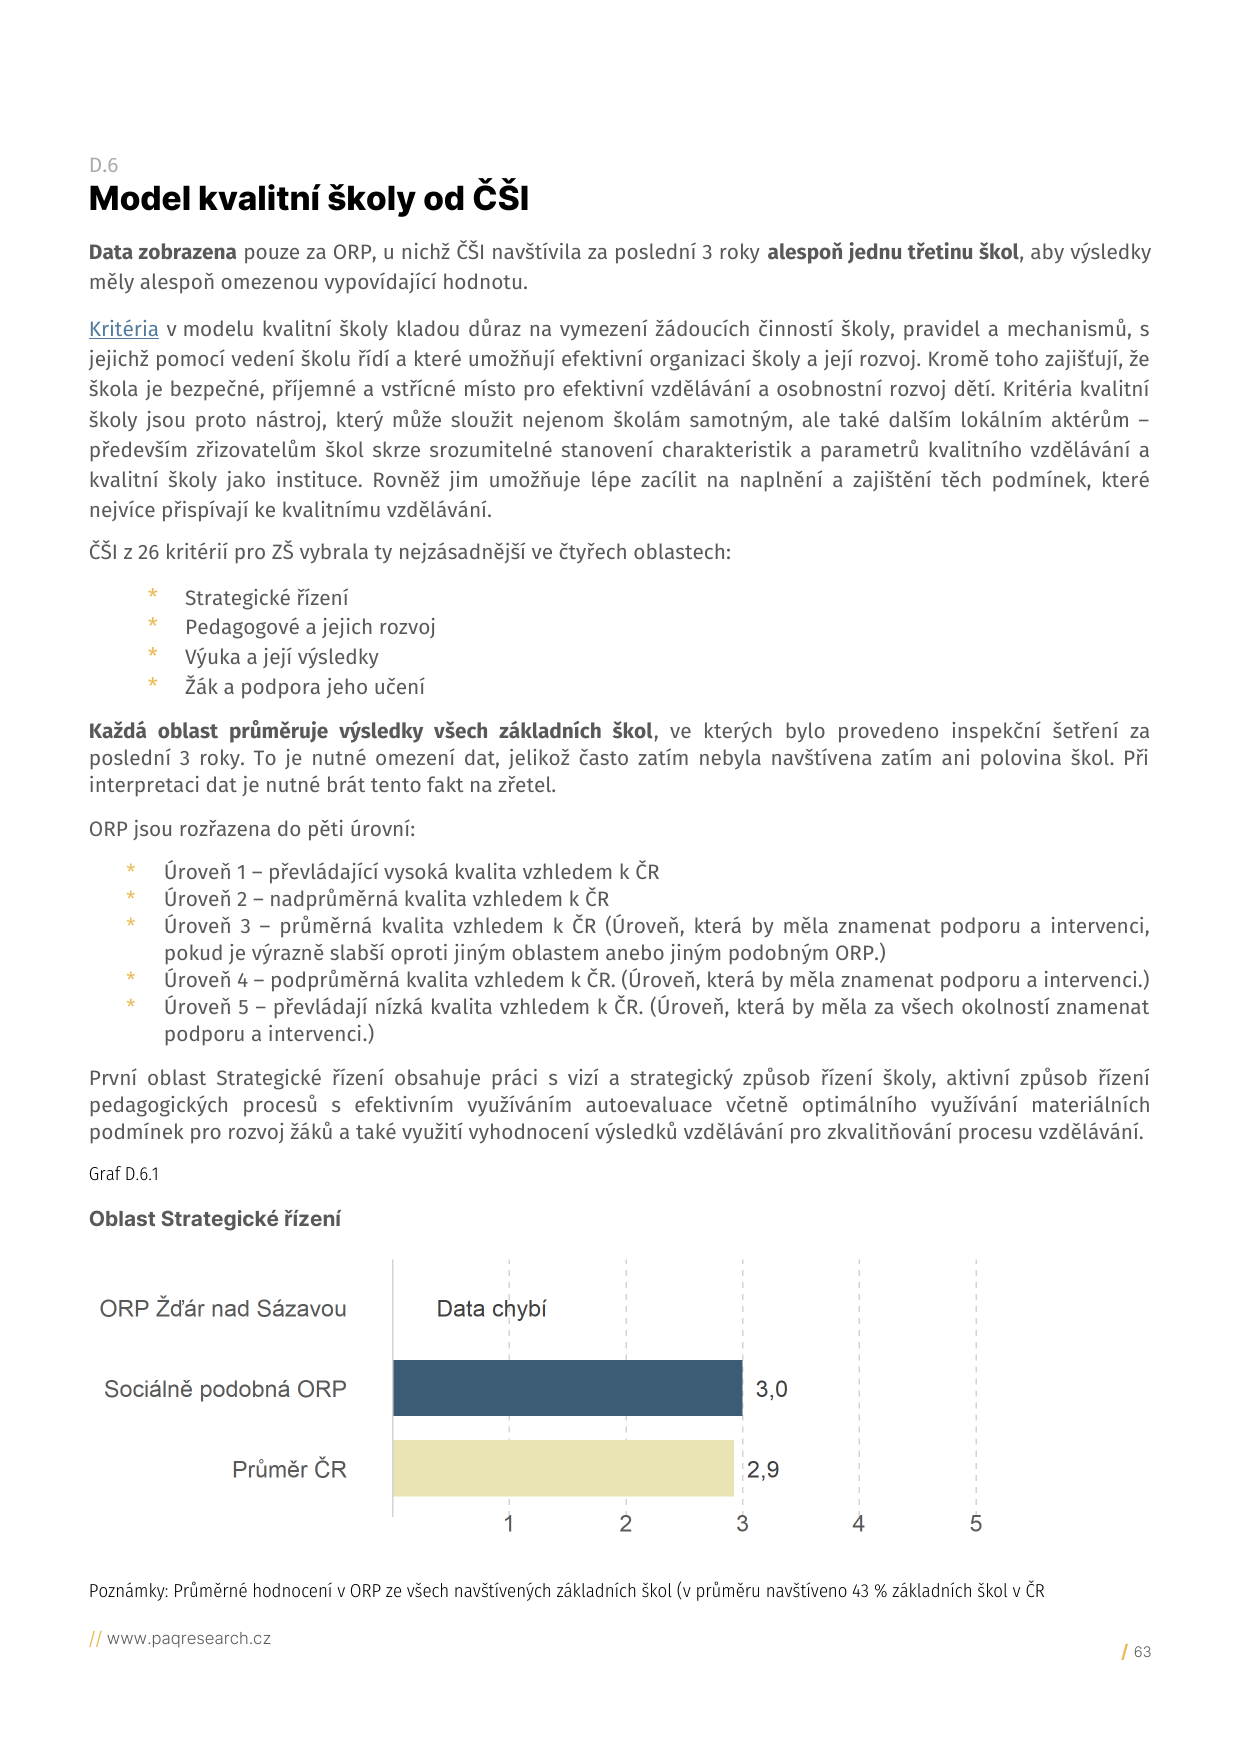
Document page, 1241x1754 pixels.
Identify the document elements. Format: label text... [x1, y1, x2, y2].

text Kritéria v modelu kvalitní školy kladou důraz na vymezení žádoucích činností školy, pravidel a mechanismů, s jejichž pomocí vedení školu řídí a které umožňují efektivní organizaci školy a její rozvoj. Kromě toho zajišťují, že škola je bezpečné, příjemné a vstřícné místo pro efektivní vzdělávání a osobnostní rozvoj dětí. Kritéria kvalitní školy jsou proto nástroj, který může sloužit nejenom školám samotným, ale také dalším lokálním aktérům – především zřizovatelům škol skrze srozumitelné stanovení charakteristik a parametrů kvalitního vzdělávání a kvalitní školy jako instituce. Rovněž jim umožňuje lépe zacílit na naplnění a zajištění těch podmínek, které nejvíce přispívají ke kvalitnímu vzdělávání. [89, 312, 1152, 523]
list Úroveň 3 – průměrná kvalita vzhledem k ČR (Úroveň, která by měla znamenat podporu a intervenci, pokud je výrazně slabší oproti jiným oblastem anebo jiným podobným ORP.) [126, 914, 1152, 966]
text Oblast Strategické řízení [89, 1202, 1152, 1232]
subtitle Model kvalitní školy od ČŠI [89, 178, 1152, 218]
list Strategické řízení [148, 583, 1152, 611]
text Data zobrazena pouze za ORP, u nichž ČŠI navštívila za poslední 3 roky alespoň jednu třetinu škol, aby výsledky měly alespoň omezenou vypovídající hodnotu. [89, 235, 1152, 295]
list Úroveň 2 – nadprůměrná kvalita vzhledem k ČR [126, 887, 1152, 912]
text Každá oblast průměruje výsledky všech základních škol, ve kterých bylo provedeno inspekční šetření za poslední 3 roky. To je nutné omezení dat, jelikož často zatím nebyla navštívena zatím ani polovina škol. Při interpretaci dat je nutné brát tento fakt na zřetel. [89, 719, 1152, 798]
text Poznámky: Průměrné hodnocení v ORP ze všech navštívených základních škol (v průměru navštíveno 43 % základních škol v ČR [89, 1580, 1152, 1602]
list Výuka a její výsledky [148, 643, 1152, 670]
text Graf D.6.1 [89, 1163, 1152, 1186]
text ORP jsou rozřazena do pěti úrovní: [89, 817, 1152, 842]
text ČŠI z 26 kritérií pro ZŠ vybrala ty nejzásadnější ve čtyřech oblastech: [89, 540, 1152, 565]
list Úroveň 4 – podprůměrná kvalita vzhledem k ČR. (Úroveň, která by měla znamenat podporu a intervenci.) [126, 968, 1152, 993]
list Žák a podpora jeho učení [148, 673, 1152, 700]
picture [88, 1231, 1139, 1564]
text D.6 [89, 148, 1152, 178]
list Úroveň 1 – převládající vysoká kvalita vzhledem k ČR [126, 860, 1152, 885]
list Úroveň 5 – převládají nízká kvalita vzhledem k ČR. (Úroveň, která by měla za všech okolností znamenat podporu a intervenci.) [126, 995, 1152, 1047]
list Pedagogové a jejich rozvoj [148, 613, 1152, 641]
text První oblast Strategické řízení obsahuje práci s vizí a strategický způsob řízení školy, aktivní způsob řízení pedagogických procesů s efektivním využíváním autoevaluace včetně optimálního využívání materiálních podmínek pro rozvoj žáků a také využití vyhodnocení výsledků vzdělávání pro zkvalitňování procesu vzdělávání. [89, 1066, 1152, 1145]
